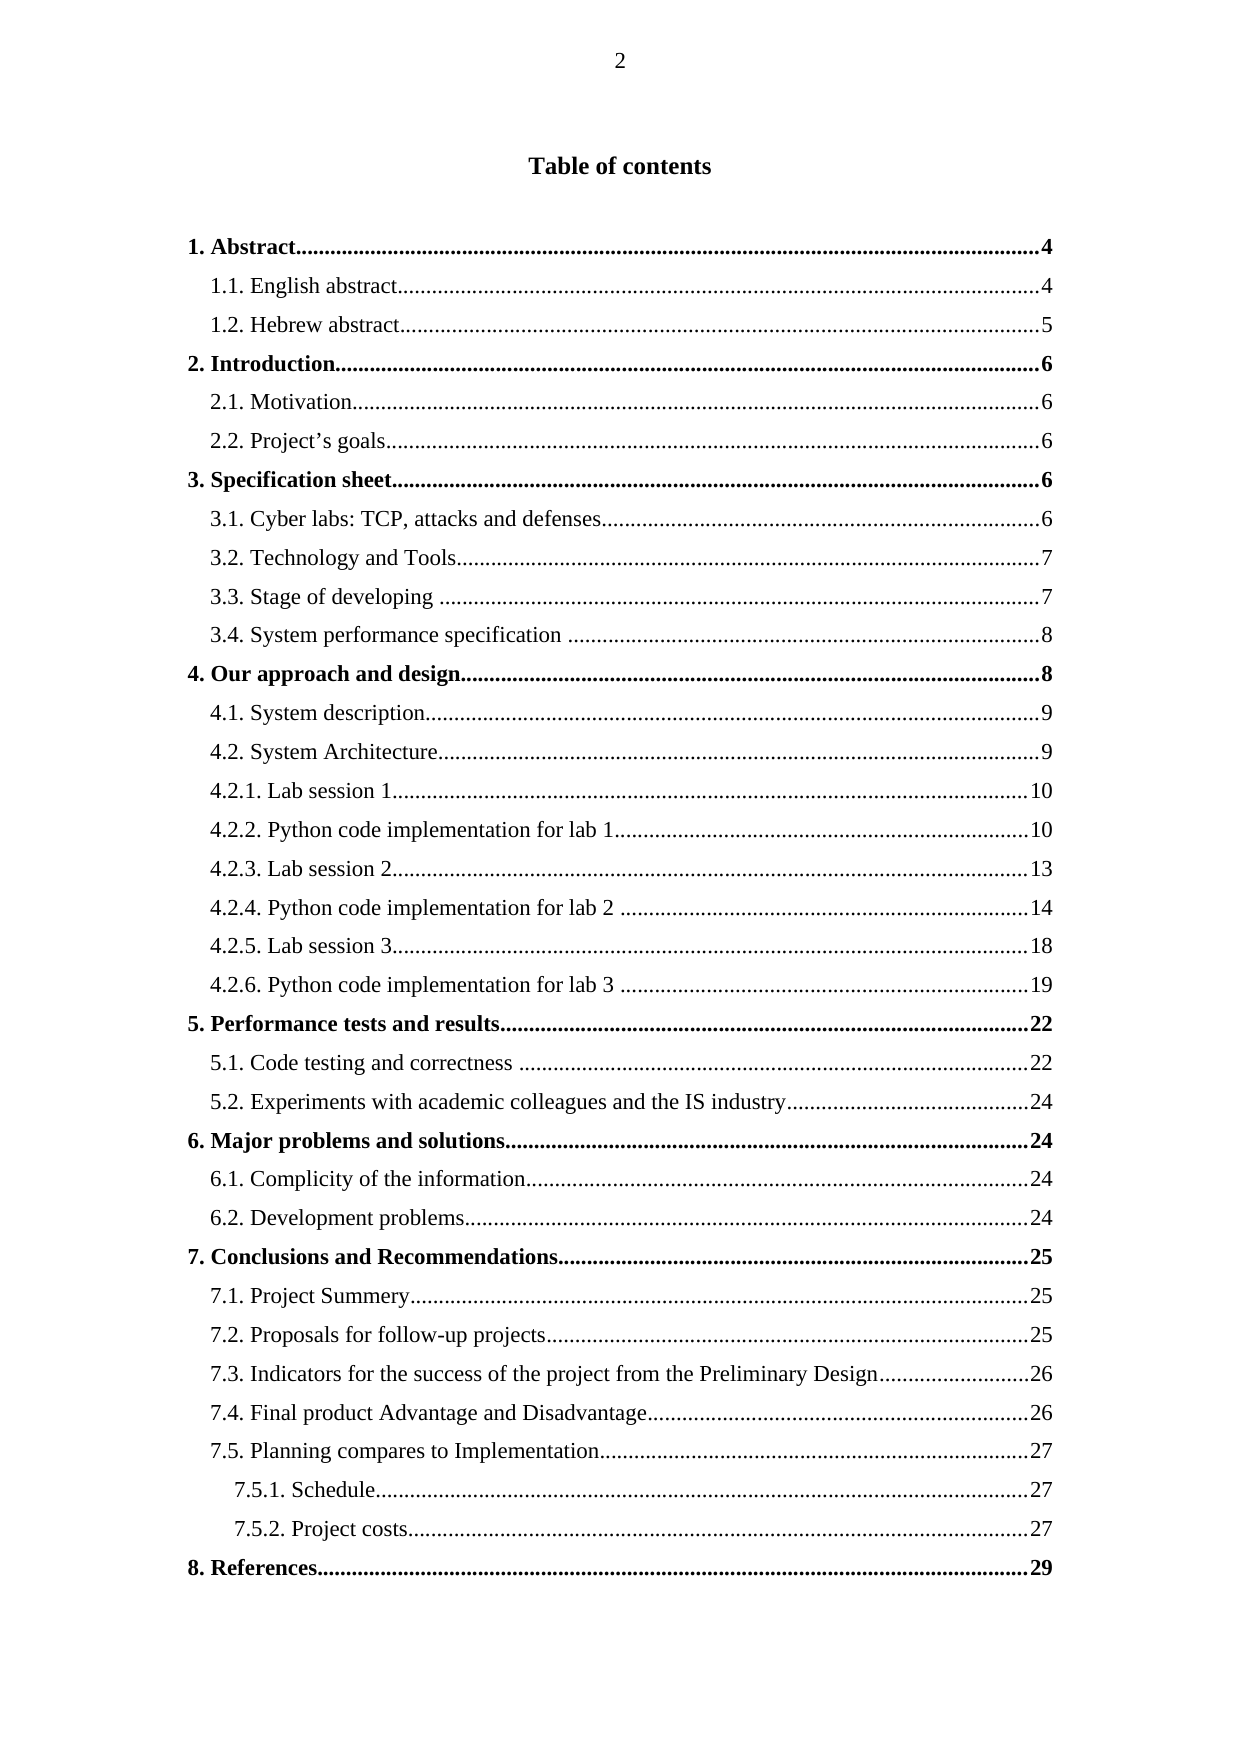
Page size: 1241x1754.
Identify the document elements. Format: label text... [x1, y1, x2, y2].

text 3.3. Stage of developing 7 [210, 583, 1053, 609]
text 4.2.1. Lab session 1 10 [210, 777, 1053, 803]
text 8. References 29 [187, 1554, 1053, 1580]
text 7.5.1. Schedule 27 [234, 1476, 291, 1503]
text Table of contents [187, 151, 1053, 180]
text 7. Conclusions and Recommendations 25 [187, 1243, 1053, 1269]
text 6.2. Development problems 24 [210, 1204, 1053, 1231]
text 7.5. Planning compares to Implementation 27 [210, 1437, 1053, 1464]
text 5. Performance tests and results 22 [187, 1010, 1053, 1036]
text 3. Specification sheet 6 [187, 466, 1053, 492]
text 1.2. Hebrew abstract 5 [210, 311, 1053, 337]
text 2. Introduction 6 [187, 349, 1053, 376]
text 4.2.5. Lab session 3 18 [210, 932, 1053, 959]
text 7.1. Project Summery 25 [210, 1282, 1053, 1308]
text 5.2. Experiments with academic colleagues and the IS industry 24 [210, 1088, 1053, 1114]
text 5.1. Code testing and correctness 22 [210, 1049, 1053, 1075]
text 4.2.4. Python code implementation for lab 2 14 [210, 893, 1053, 920]
text 4.2.3. Lab session 2 13 [210, 855, 1053, 881]
text 4.1. System description 9 [210, 699, 1053, 726]
text 3.4. System performance specification 8 [210, 622, 1053, 648]
text 7.5.2. Project costs 27 [408, 1515, 1053, 1542]
text 7.5.1. Schedule 27 [375, 1476, 1053, 1503]
text 3.2. Technology and Tools 7 [210, 544, 1053, 570]
text 2.1. Motivation 6 [210, 388, 1053, 415]
text 7.5.2. Project costs 27 [234, 1515, 291, 1542]
text 7.4. Final product Advantage and Disadvantage 26 [210, 1399, 1053, 1425]
text 2.2. Project’s goals 6 [210, 427, 1053, 454]
text 6.1. Complicity of the information 24 [210, 1166, 1053, 1192]
text 7.2. Proposals for follow-up projects 25 [210, 1321, 1053, 1347]
text 7.3. Indicators for the success of the project from the Preliminary Design 26 [210, 1360, 1053, 1386]
text 1.1. English abstract 4 [210, 272, 1053, 298]
text 3.1. Cyber labs: TCP, attacks and defenses 6 [210, 505, 1053, 531]
text 4.2. System Architecture 9 [210, 738, 1053, 764]
text 6. Major problems and solutions 24 [187, 1127, 1053, 1153]
text 4.2.2. Python code implementation for lab 1 10 [210, 816, 1053, 842]
text 4.2.6. Python code implementation for lab 3 19 [210, 971, 1053, 998]
text 1. Abstract 4 [187, 233, 1053, 259]
text 4. Our approach and design 8 [187, 660, 1053, 687]
